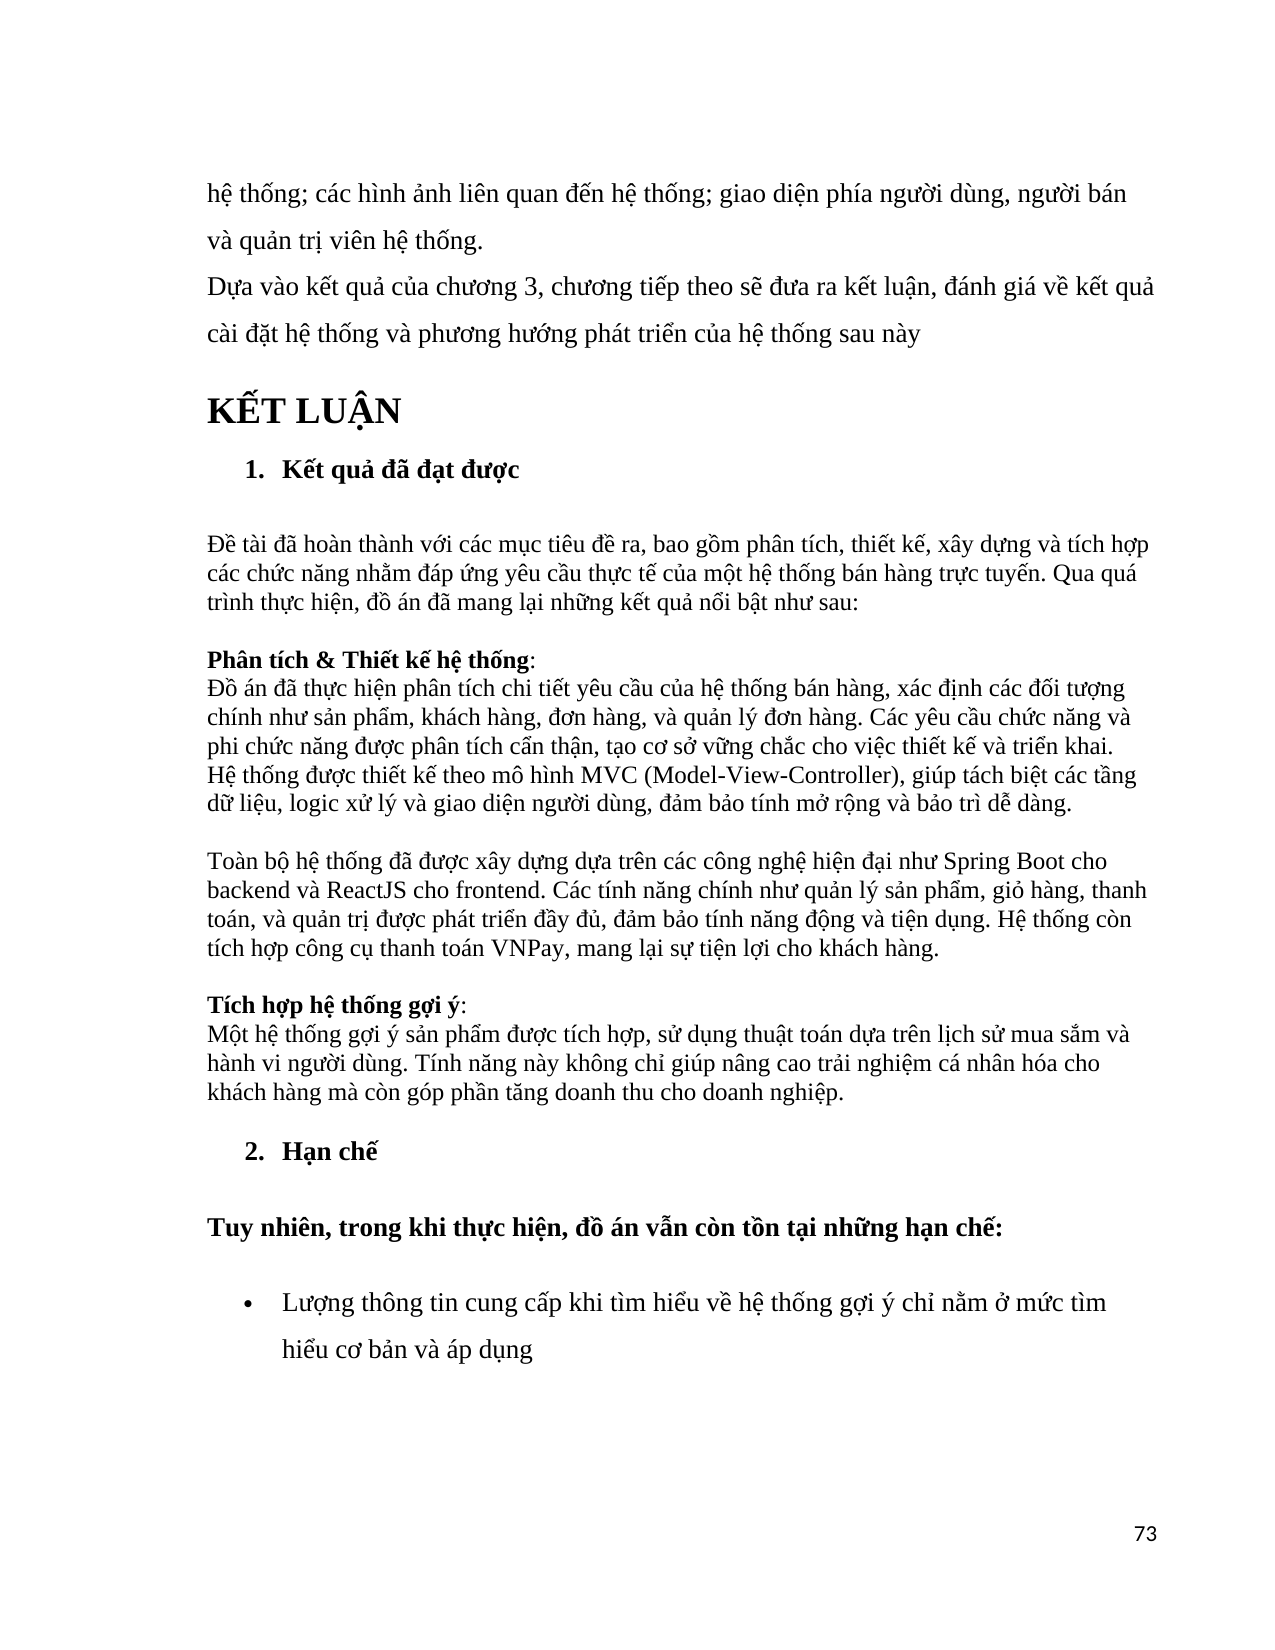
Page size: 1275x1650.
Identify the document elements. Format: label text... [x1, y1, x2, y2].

text Tích hợp hệ thống gợi ý: Một hệ thống gợi ý sản phẩm được tích hợp, sử dụng thuật toán dựa trên lịch sử mua sắm và hành vi người dùng. Tính năng này không chỉ giúp nâng cao trải nghiệm cá nhân hóa cho khách hàng mà còn góp phần tăng doanh thu cho doanh nghiệp. [207, 991, 1157, 1106]
list Lượng thông tin cung cấp khi tìm hiểu về hệ thống gợi ý chỉ nằm ở mức tìm hiểu cơ bản và áp dụng [244, 1286, 1157, 1364]
text Đề tài đã hoàn thành với các mục tiêu đề ra, bao gồm phân tích, thiết kế, xây dựng và tích hợp các chức năng nhằm đáp ứng yêu cầu thực tế của một hệ thống bán hàng trực tuyến. Qua quá trình thực hiện, đồ án đã mang lại những kết quả nổi bật như sau: [207, 529, 1157, 616]
list Kết quả đã đạt được [244, 453, 1157, 485]
list Hạn chế [244, 1135, 1157, 1166]
text Phân tích & Thiết kế hệ thống: Đồ án đã thực hiện phân tích chi tiết yêu cầu của hệ thống bán hàng, xác định các đối tượng chính như sản phẩm, khách hàng, đơn hàng, và quản lý đơn hàng. Các yêu cầu chức năng và phi chức năng được phân tích cẩn thận, tạo cơ sở vững chắc cho việc thiết kế và triển khai. Hệ thống được thiết kế theo mô hình MVC (Model-View-Controller), giúp tách biệt các tầng dữ liệu, logic xử lý và giao diện người dùng, đảm bảo tính mở rộng và bảo trì dễ dàng. [207, 645, 1157, 817]
subtitle KẾT LUẬN [207, 389, 1157, 432]
text Tuy nhiên, trong khi thực hiện, đồ án vẫn còn tồn tại những hạn chế: [207, 1211, 1157, 1242]
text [207, 177, 1157, 255]
text Toàn bộ hệ thống đã được xây dựng dựa trên các công nghệ hiện đại như Spring Boot cho backend và ReactJS cho frontend. Các tính năng chính như quản lý sản phẩm, giỏ hàng, thanh toán, và quản trị được phát triển đầy đủ, đảm bảo tính năng động và tiện dụng. Hệ thống còn tích hợp công cụ thanh toán VNPay, mang lại sự tiện lợi cho khách hàng. [207, 846, 1157, 961]
text Dựa vào kết quả của chương 3, chương tiếp theo sẽ đưa ra kết luận, đánh giá về kết quả cài đặt hệ thống và phương hướng phát triển của hệ thống sau này [207, 271, 1157, 348]
